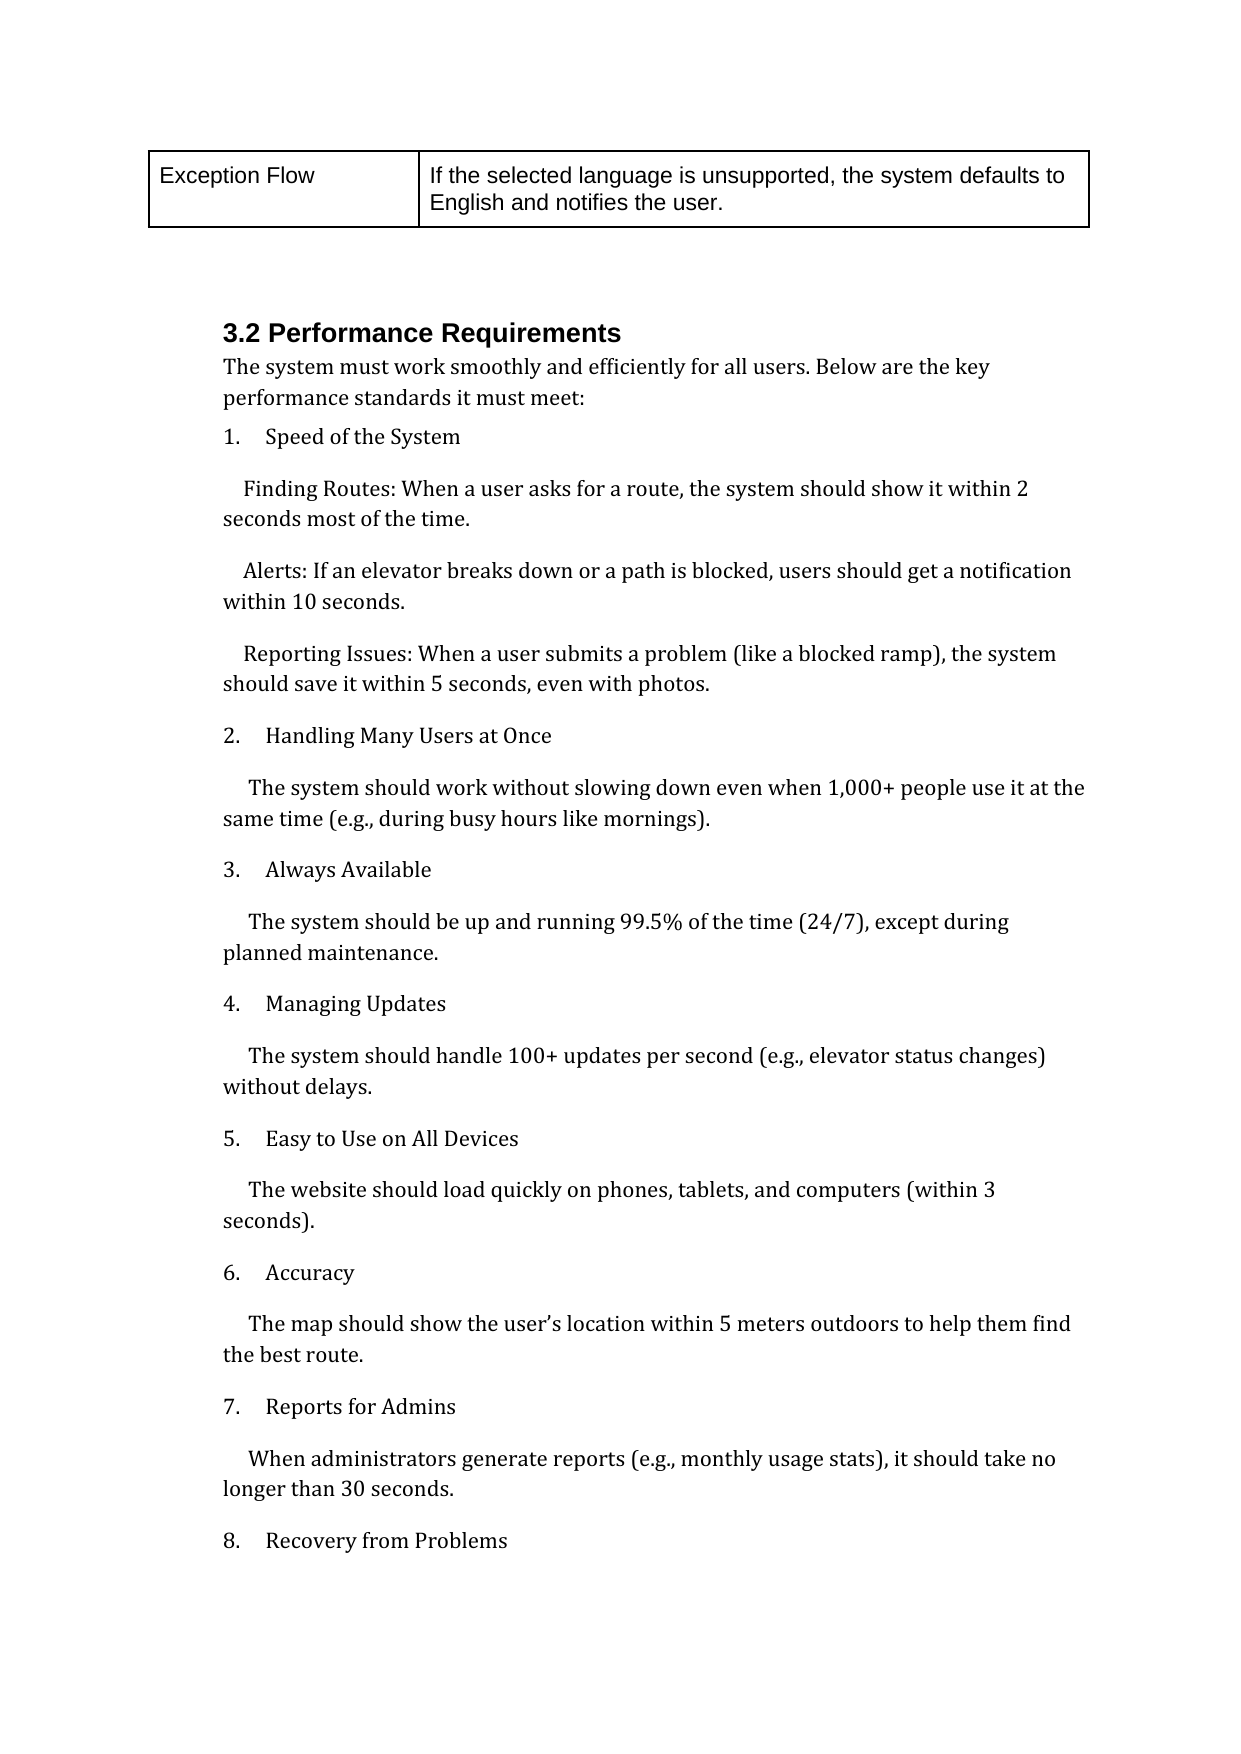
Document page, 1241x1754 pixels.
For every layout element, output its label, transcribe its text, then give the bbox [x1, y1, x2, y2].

list Speed of the System [223, 422, 1090, 449]
text When administrators generate reports (e.g., monthly usage stats), it should take no longer than 30 seconds. [223, 1444, 1090, 1502]
list Handling Many Users at Once [223, 722, 1090, 748]
subtitle 3.2 Performance Requirements The system must work smoothly and efficiently for all users. Below are the key performance standards it must meet: [223, 317, 1090, 410]
text Alerts: If an elevator breaks down or a path is blocked, users should get a notification within 10 seconds. [223, 557, 1090, 614]
list Always Available [223, 856, 1090, 883]
text The system should handle 100+ updates per second (e.g., elevator status changes) without delays. [223, 1042, 1090, 1099]
text The website should load quickly on phones, tablets, and computers (within 3 seconds). [223, 1176, 1090, 1233]
list Recovery from Problems [223, 1527, 1090, 1553]
list Reports for Admins [223, 1392, 1090, 1419]
text The map should show the user’s location within 5 meters outdoors to help them find the best route. [223, 1310, 1090, 1368]
text The system should work without slowing down even when 1,000+ people use it at the same time (e.g., during busy hours like mornings). [223, 773, 1090, 831]
text Reporting Issues: When a user submits a problem (like a blocked ramp), the system should save it within 5 seconds, even with photos. [223, 639, 1090, 697]
list Easy to Use on All Devices [223, 1124, 1090, 1151]
table_cell If the selected language is unsupported, the system defaults to English and notifies the user. [420, 152, 1088, 226]
list Managing Updates [223, 990, 1090, 1017]
text Finding Routes: When a user asks for a route, the system should show it within 2 seconds most of the time. [223, 474, 1090, 532]
text The system should be up and running 99.5% of the time (24/7), except during planned maintenance. [223, 907, 1090, 965]
list Accuracy [223, 1258, 1090, 1285]
table_cell Exception Flow [150, 152, 418, 226]
